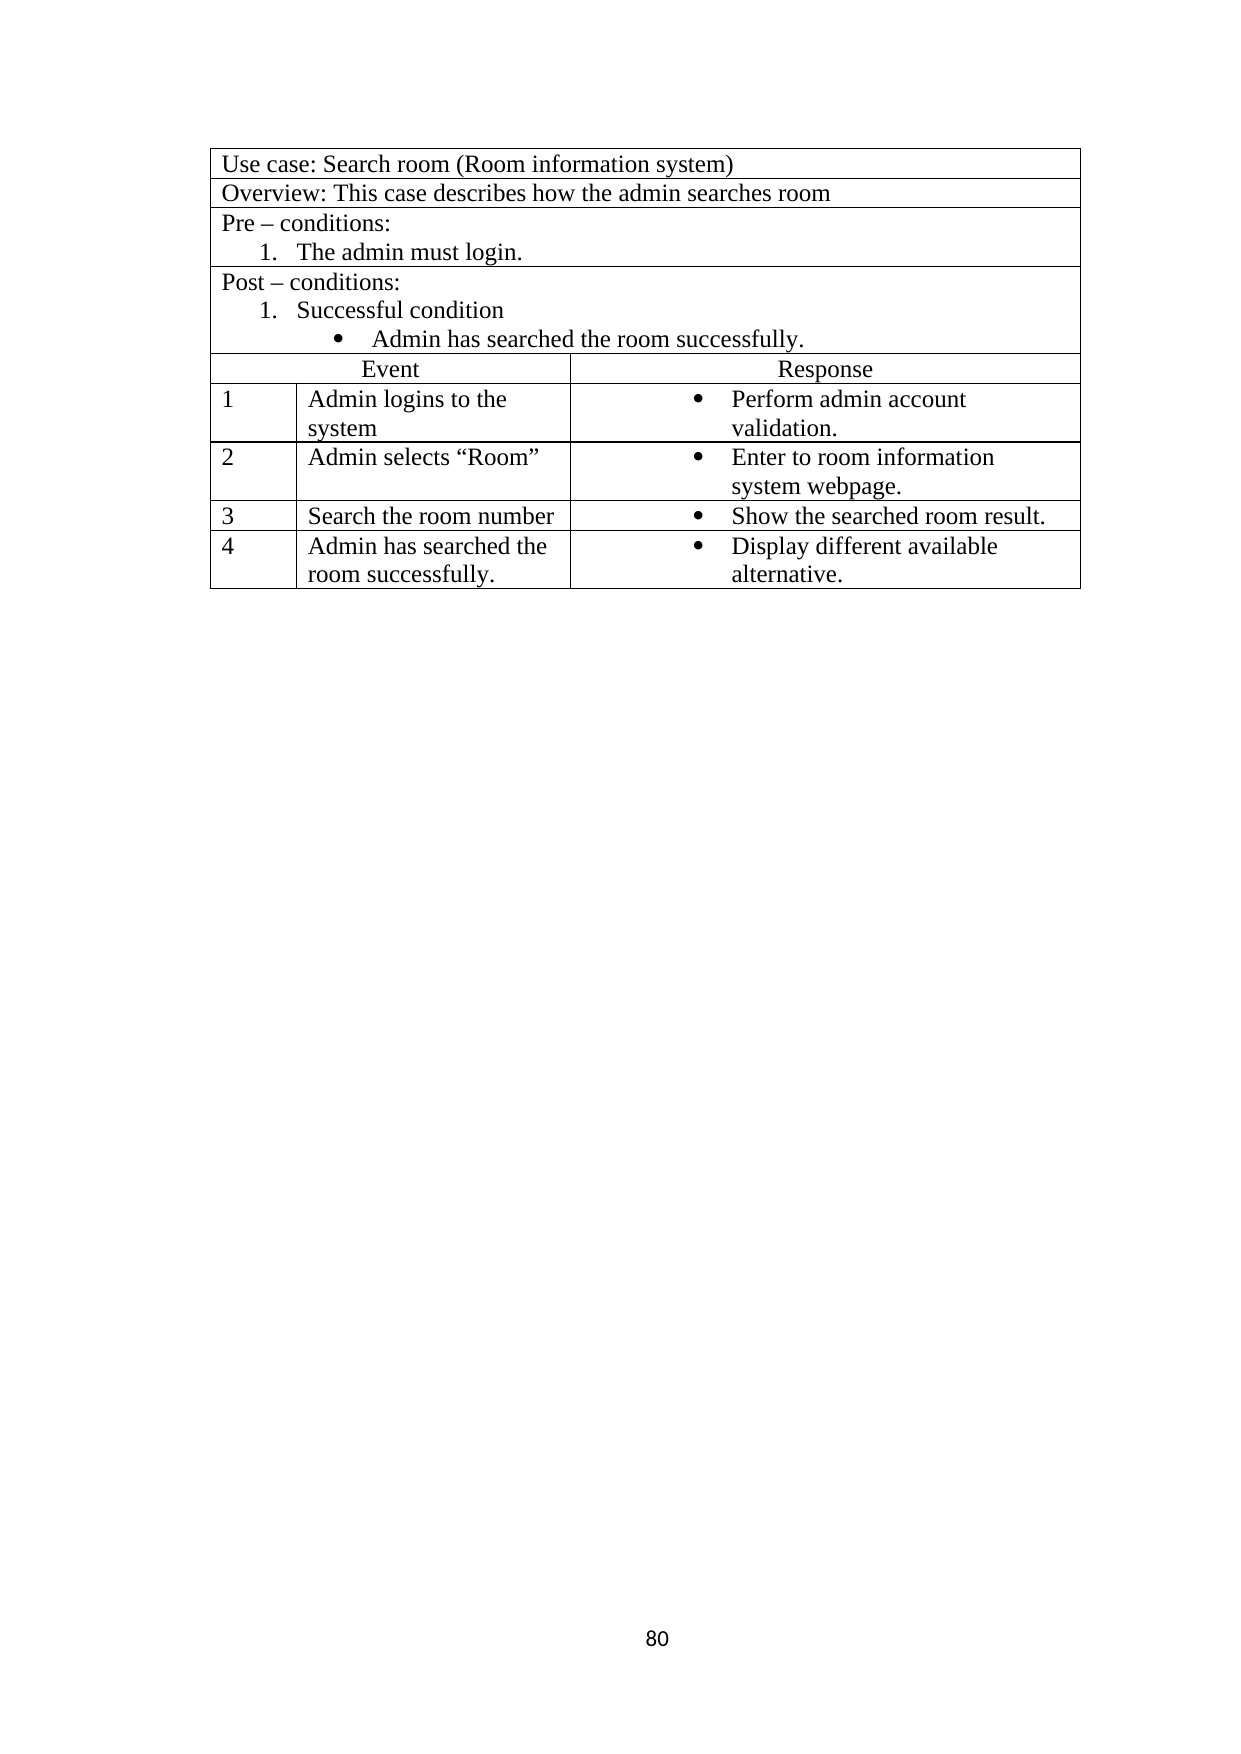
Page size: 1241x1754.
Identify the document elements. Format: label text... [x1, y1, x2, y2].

table_cell Enter to room information system webpage. [571, 443, 1080, 500]
table_cell Pre – conditions: The admin must login. [211, 208, 1080, 266]
table_cell Search the room number [297, 501, 570, 530]
table_cell Admin logins to the system [297, 384, 570, 441]
table_cell Event [211, 354, 570, 383]
table_cell 4 [211, 531, 296, 588]
table_cell Response [571, 354, 1080, 383]
table_cell Admin has searched the room successfully. [297, 531, 570, 588]
table_cell 2 [211, 443, 296, 500]
table_cell 3 [211, 501, 296, 530]
table_cell Perform admin account validation. [571, 384, 1080, 441]
table_cell Display different available alternative. [571, 531, 1080, 588]
table_cell Overview: This case describes how the admin searches room [211, 179, 1080, 207]
table_cell 1 [211, 384, 296, 441]
table_header Use case: Search room (Room information system) [211, 149, 1080, 177]
table_cell Show the searched room result. [571, 501, 1080, 530]
table_cell Admin selects “Room” [297, 443, 570, 500]
table_cell Post – conditions: Successful condition Admin has searched the room successfully. [211, 267, 1080, 353]
